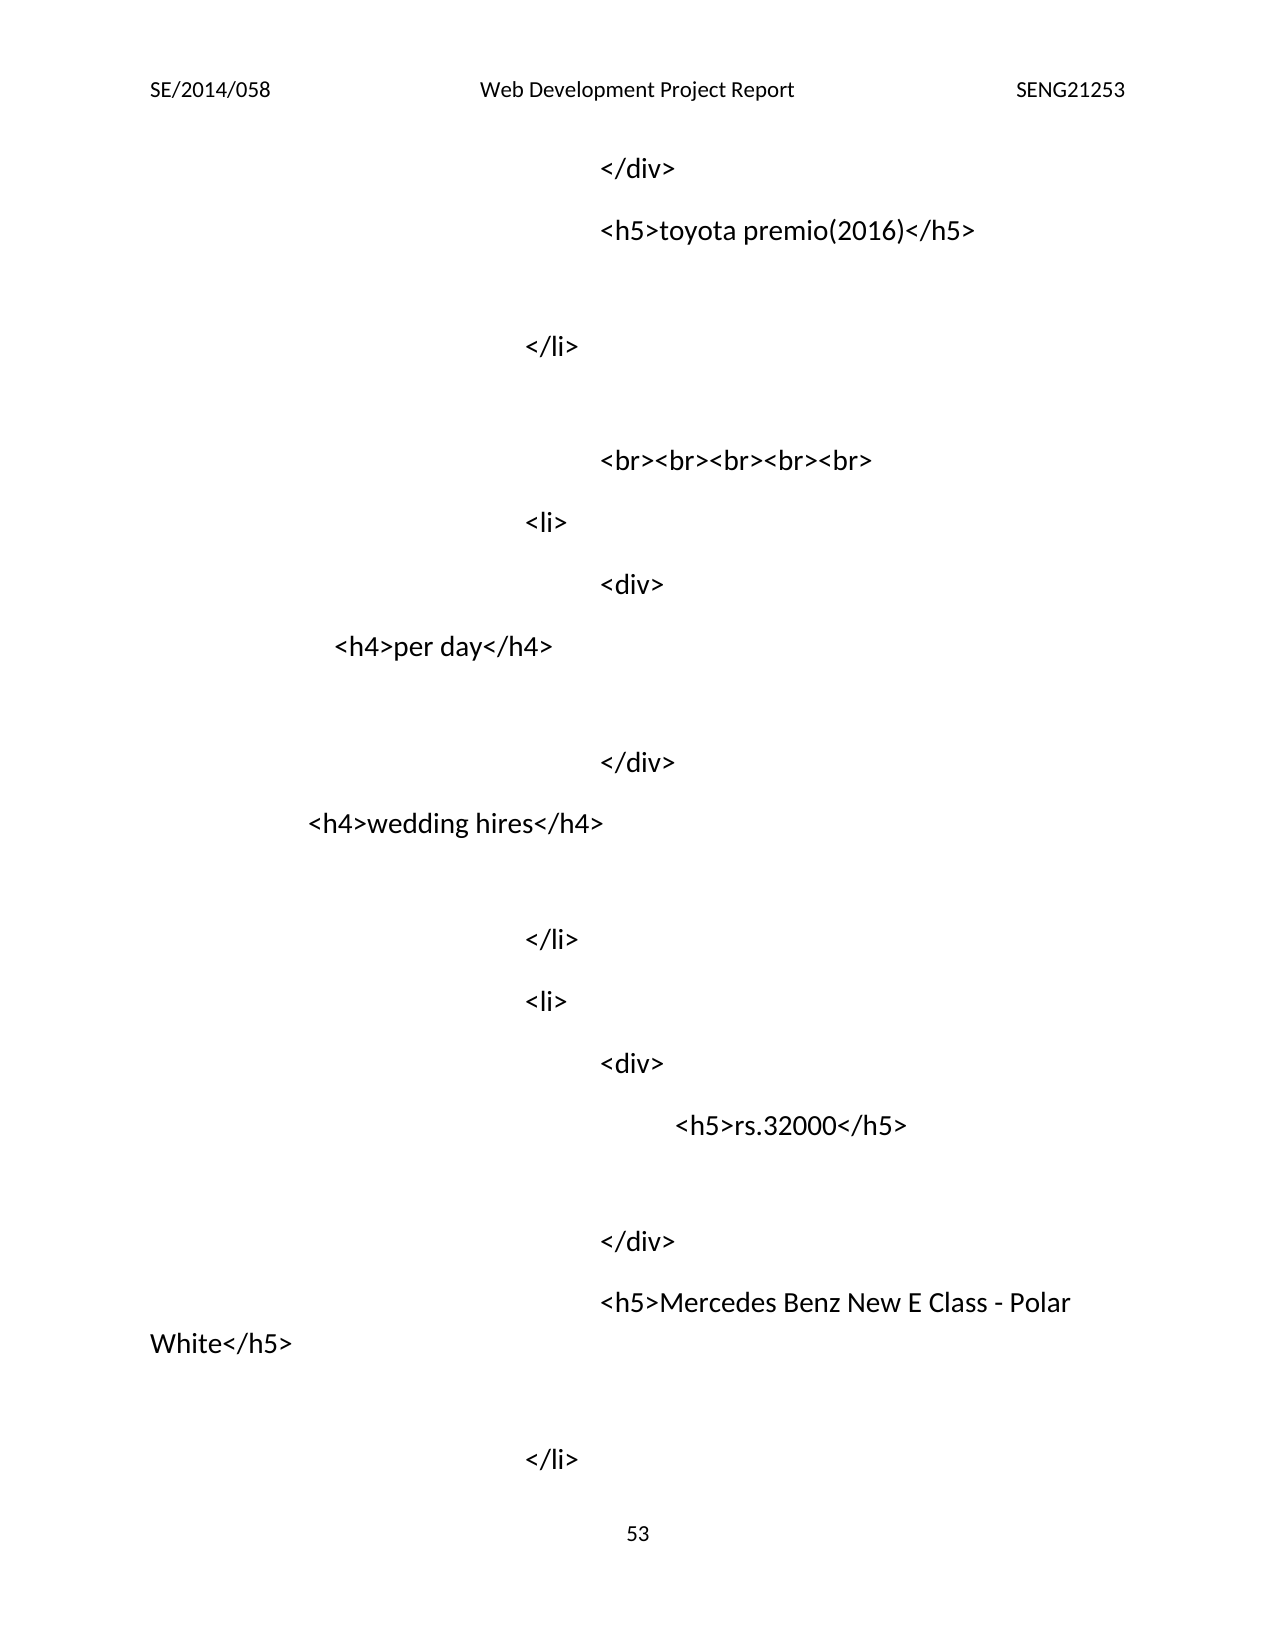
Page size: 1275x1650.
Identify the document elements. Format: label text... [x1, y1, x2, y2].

text </li> [150, 328, 1125, 363]
text </div> [150, 744, 1125, 779]
text </div> [150, 1223, 1125, 1258]
text <li> [150, 983, 1125, 1019]
text <div> [150, 566, 1125, 602]
text <div> [150, 1045, 1125, 1081]
text <h5>Mercedes Benz New E Class - Polar White</h5> [150, 1284, 1125, 1361]
text </li> [150, 921, 1125, 957]
text </li> [150, 1441, 1125, 1477]
text <br><br><br><br><br> [150, 442, 1125, 478]
text <h4>wedding hires</h4> [150, 806, 1125, 841]
text <h5>rs.32000</h5> [150, 1107, 1125, 1142]
text <li> [150, 504, 1125, 540]
text <h5>toyota premio(2016)</h5> [150, 212, 1125, 247]
text </div> [150, 150, 1125, 186]
text <h4>per day</h4> [150, 628, 1125, 663]
